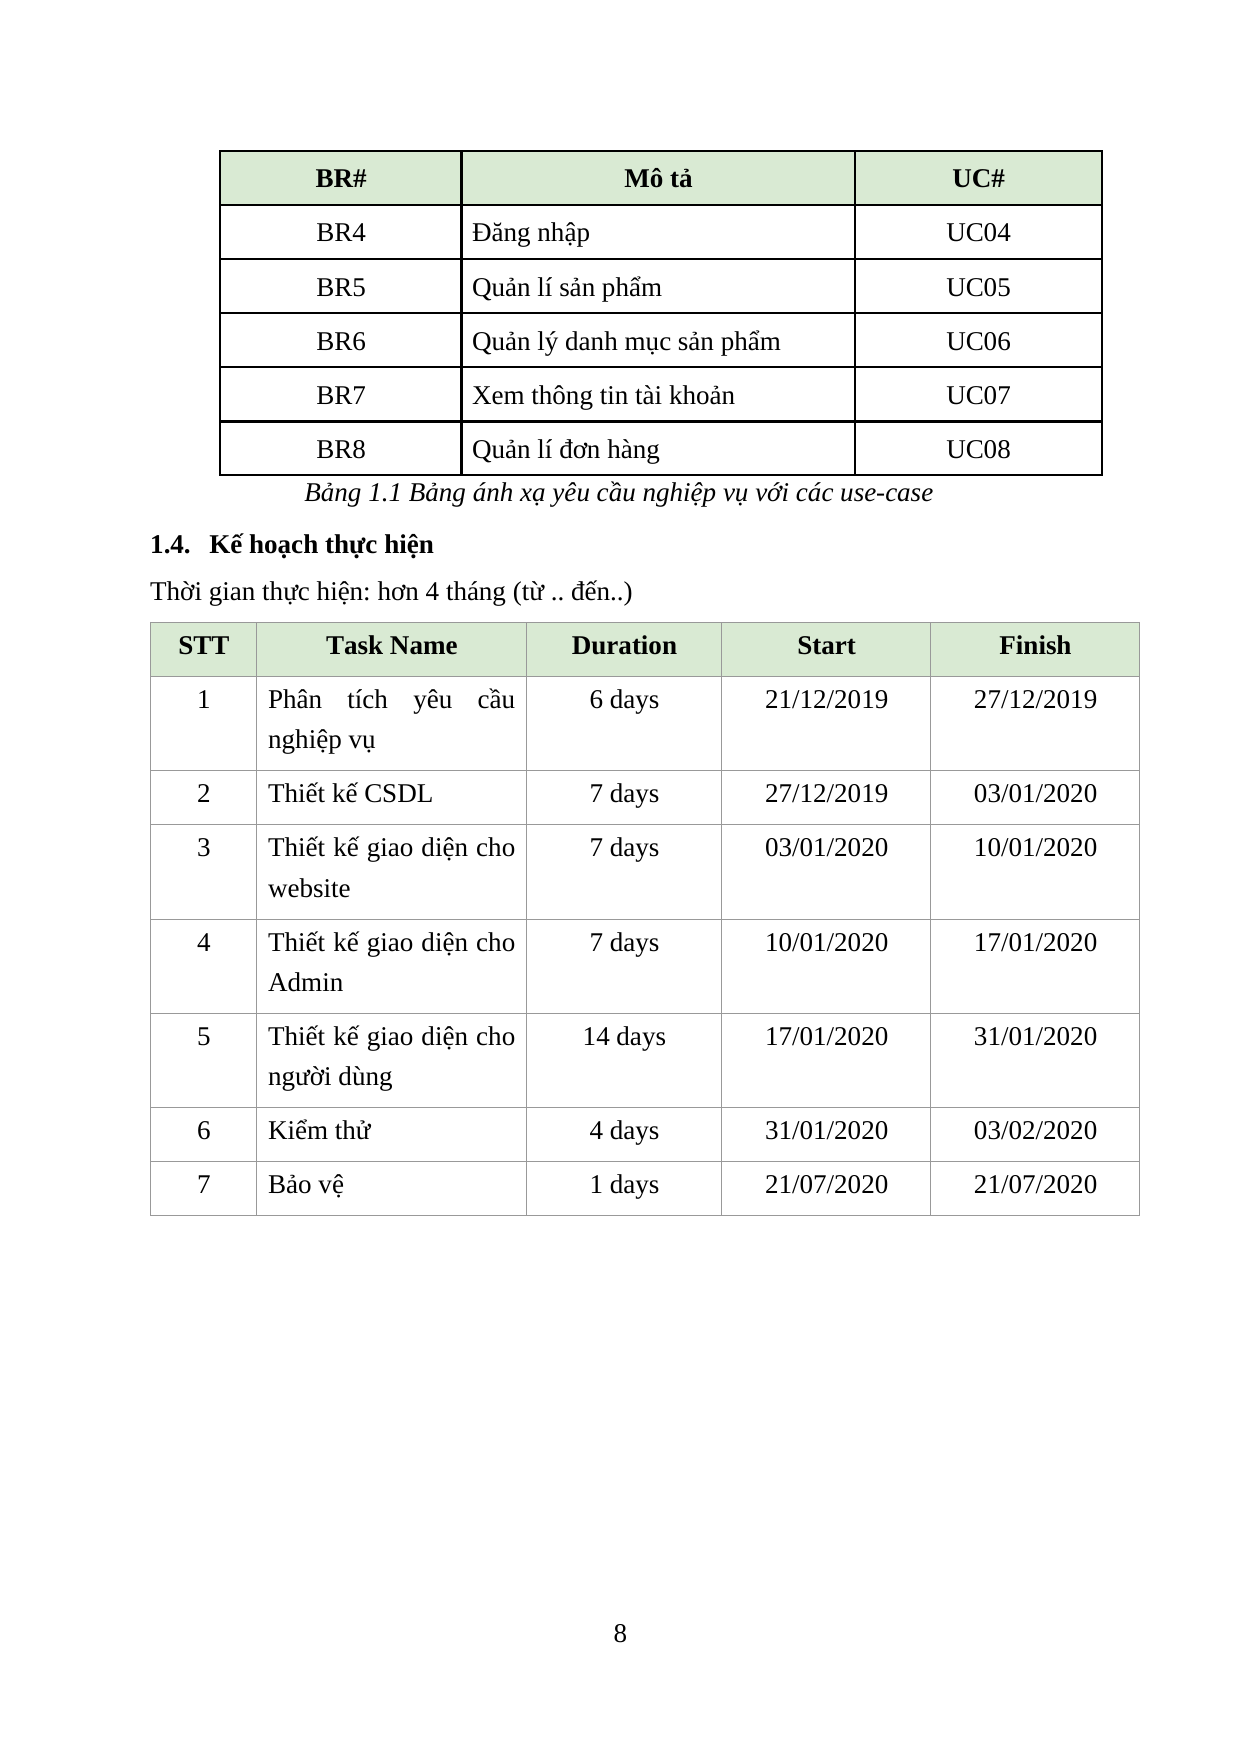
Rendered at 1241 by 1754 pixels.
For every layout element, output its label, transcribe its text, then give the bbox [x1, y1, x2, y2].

table_cell Thiết kế giao diện cho người dùng [257, 1014, 526, 1107]
table_cell UC05 [856, 260, 1101, 312]
table_cell 4 [151, 920, 256, 1013]
table_cell Phân tích yêu cầu nghiệp vụ [257, 677, 526, 770]
table_cell 2 [151, 771, 256, 824]
table_cell 6 [151, 1108, 256, 1161]
table_cell UC07 [856, 368, 1101, 420]
table_cell BR7 [221, 368, 460, 420]
table_cell 31/01/2020 [931, 1014, 1139, 1107]
table_cell BR4 [221, 206, 460, 258]
table_header Finish [931, 623, 1139, 676]
table_cell 21/12/2019 [722, 677, 930, 770]
table_cell BR8 [221, 423, 460, 474]
table_cell 10/01/2020 [931, 825, 1139, 918]
table_cell 5 [151, 1014, 256, 1107]
table_cell 1 days [527, 1162, 721, 1215]
table_cell BR6 [221, 314, 460, 366]
table_cell Kiểm thử [257, 1108, 526, 1161]
table_cell 27/12/2019 [722, 771, 930, 824]
table_cell Xem thông tin tài khoản [463, 368, 854, 420]
table_cell 31/01/2020 [722, 1108, 930, 1161]
table_header Mô tả [463, 152, 854, 204]
table_cell UC04 [856, 206, 1101, 258]
table_cell UC08 [856, 423, 1101, 474]
table_cell Thiết kế CSDL [257, 771, 526, 824]
table_cell 14 days [527, 1014, 721, 1107]
table_cell BR5 [221, 260, 460, 312]
table_cell Quản lí đơn hàng [463, 423, 854, 474]
table_cell Thiết kế giao diện cho website [257, 825, 526, 918]
table_header BR# [221, 152, 460, 204]
table_cell 21/07/2020 [931, 1162, 1139, 1215]
table_cell Bảo vệ [257, 1162, 526, 1215]
table_cell Quản lí sản phẩm [463, 260, 854, 312]
table_header STT [151, 623, 256, 676]
text Thời gian thực hiện: hơn 4 tháng (từ .. đến..) [150, 575, 1090, 606]
table_cell 21/07/2020 [722, 1162, 930, 1215]
table_cell 7 days [527, 920, 721, 1013]
table_header UC# [856, 152, 1101, 204]
table_cell 03/02/2020 [931, 1108, 1139, 1161]
table_cell 7 [151, 1162, 256, 1215]
table_cell 6 days [527, 677, 721, 770]
table_cell 17/01/2020 [931, 920, 1139, 1013]
table_cell 4 days [527, 1108, 721, 1161]
table_cell 03/01/2020 [722, 825, 930, 918]
table_header Start [722, 623, 930, 676]
table_cell 27/12/2019 [931, 677, 1139, 770]
table_cell 7 days [527, 771, 721, 824]
table_cell UC06 [856, 314, 1101, 366]
table_cell 7 days [527, 825, 721, 918]
table_cell Thiết kế giao diện cho Admin [257, 920, 526, 1013]
table_cell Quản lý danh mục sản phẩm [463, 314, 854, 366]
table_cell Đăng nhập [463, 206, 854, 258]
table_cell 17/01/2020 [722, 1014, 930, 1107]
table_cell 1 [151, 677, 256, 770]
table_cell 10/01/2020 [722, 920, 930, 1013]
table_cell 3 [151, 825, 256, 918]
table_header Duration [527, 623, 721, 676]
table_header Task Name [257, 623, 526, 676]
text Bảng 1.1 Bảng ánh xạ yêu cầu nghiệp vụ với các use-case [150, 476, 1090, 508]
subtitle Kế hoạch thực hiện [150, 528, 1090, 559]
table_cell 03/01/2020 [931, 771, 1139, 824]
